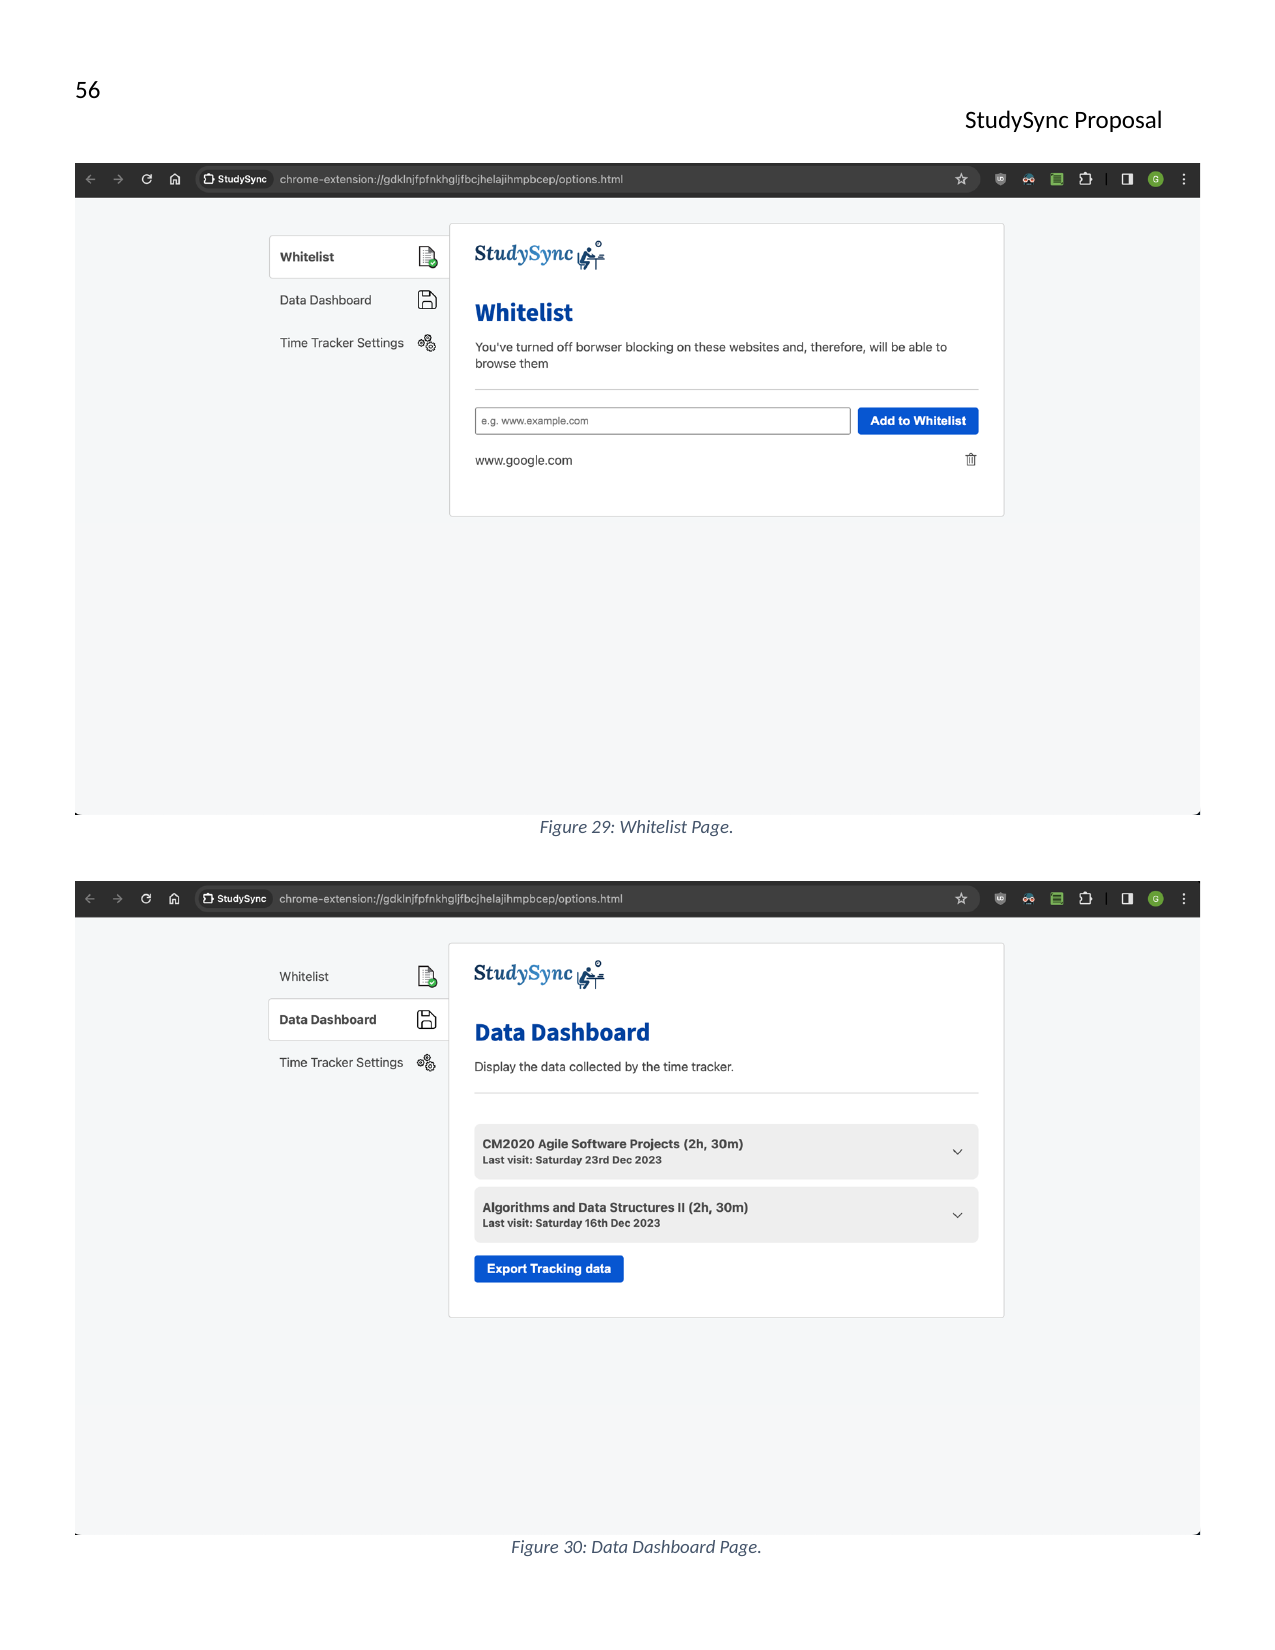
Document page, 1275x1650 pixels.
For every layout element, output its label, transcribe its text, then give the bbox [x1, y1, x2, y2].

text Figure 29: Whitelist Page. [75, 815, 1200, 838]
text Figure 30: Data Dashboard Page. [75, 1535, 1200, 1558]
picture [75, 881, 1200, 1535]
picture [75, 163, 1200, 815]
